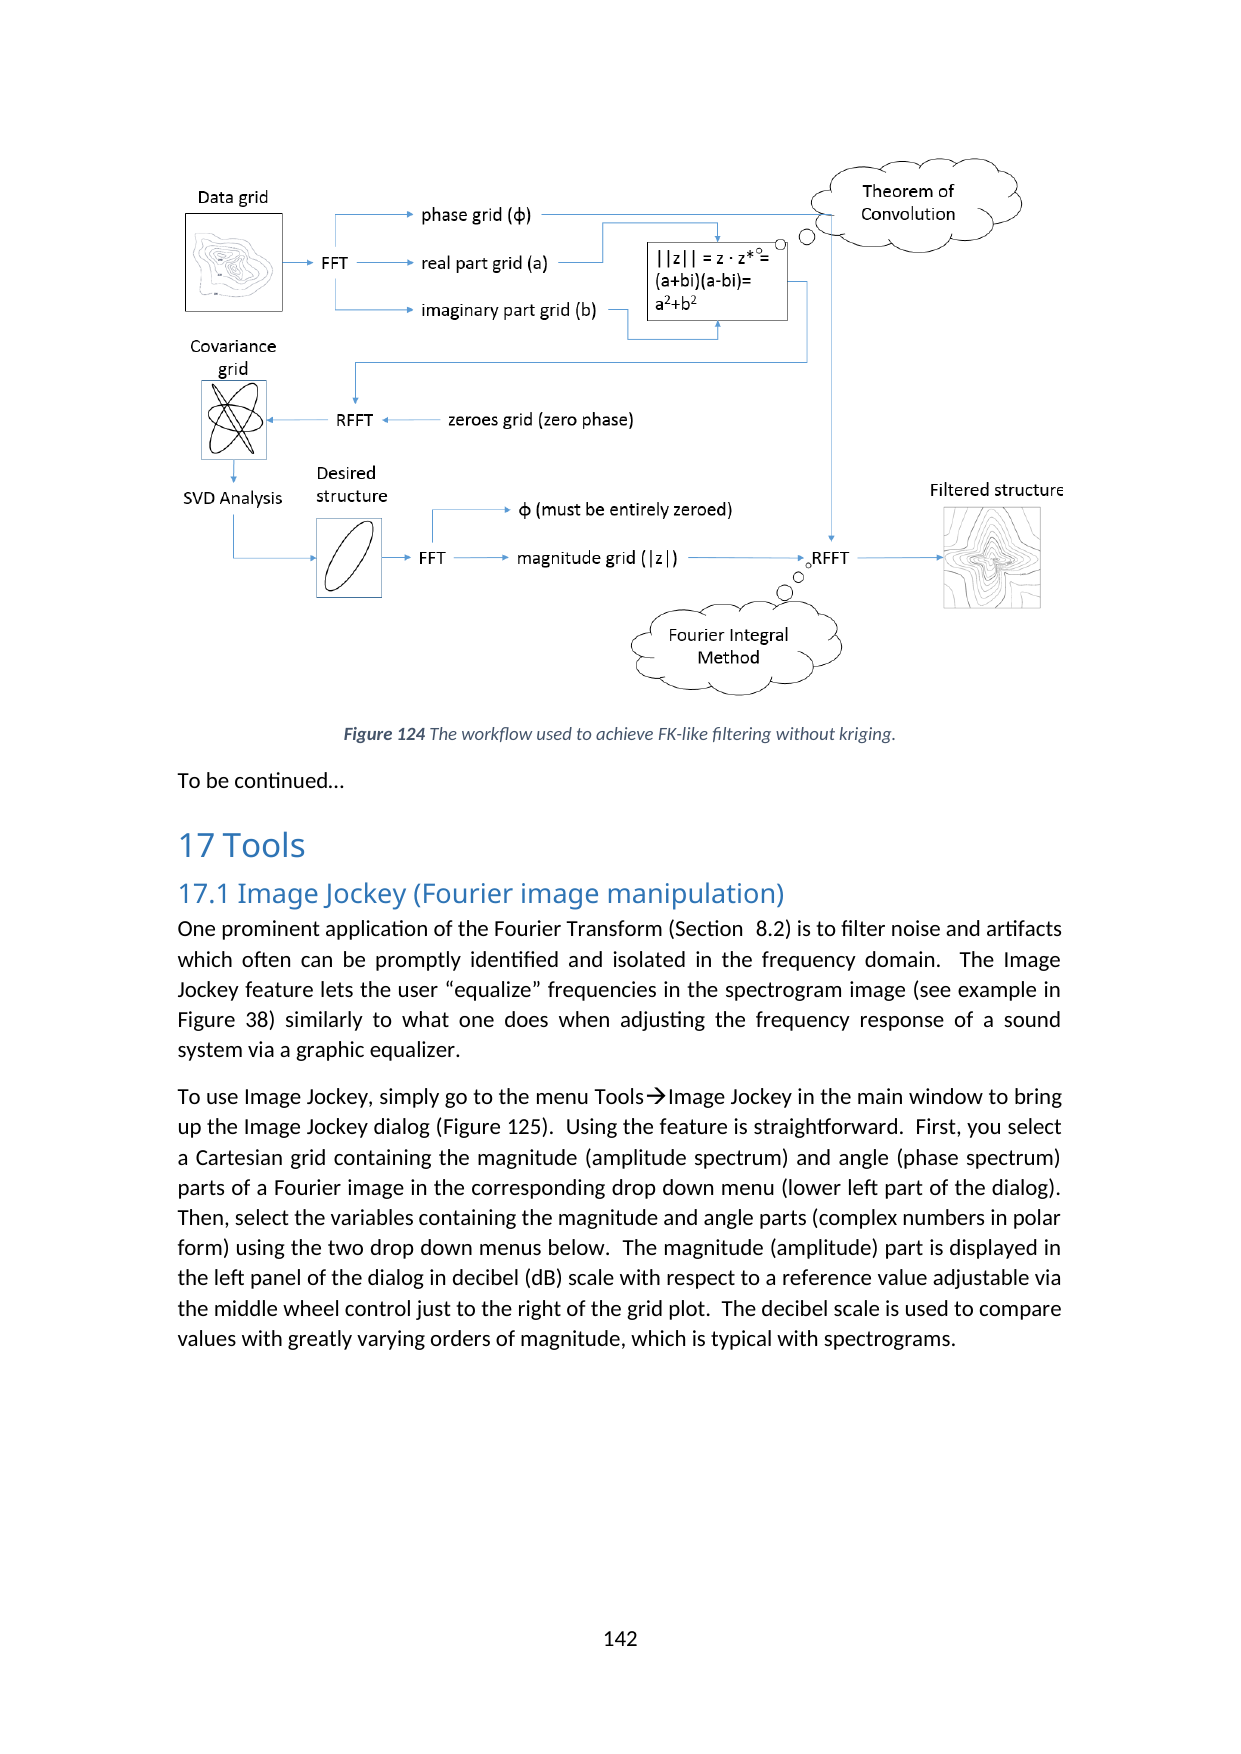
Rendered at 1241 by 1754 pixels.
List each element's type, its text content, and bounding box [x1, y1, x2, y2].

subtitle Image Jockey (Fourier image manipulation) [177, 875, 1063, 912]
picture [177, 147, 1063, 704]
text To use Image Jockey, simply go to the menu ToolsImage Jockey in the main window to bring up the Image Jockey dialog (Figure 119). Using the feature is straightforward. First, you select a Cartesian grid containing the magnitude (amplitude spectrum) and angle (phase spectrum) parts of a Fourier image in the corresponding drop down menu (lower left part of the dialog). Then, select the variables containing the magnitude and angle parts (complex numbers in polar form) using the two drop down menus below. The magnitude (amplitude) part is displayed in the left panel of the dialog in decibel (dB) scale with respect to a reference value adjustable via the middle wheel control just to the right of the grid plot. The decibel scale is used to compare values with greatly varying orders of magnitude, which is typical with spectrograms. [177, 1082, 1063, 1352]
text Figure 124 The workflow used to achieve FK-like filtering without kriging. [177, 723, 1063, 746]
subtitle Tools [177, 822, 1063, 867]
text One prominent application of the Fourier Transform (Section 8.2) is to filter noise and artifacts which often can be promptly identified and isolated in the frequency domain. The Image Jockey feature lets the user “equalize” frequencies in the spectrogram image (see example in Figure 37) similarly to what one does when adjusting the frequency response of a sound system via a graphic equalizer. [177, 914, 1063, 1063]
text To be continued… [177, 766, 1063, 794]
